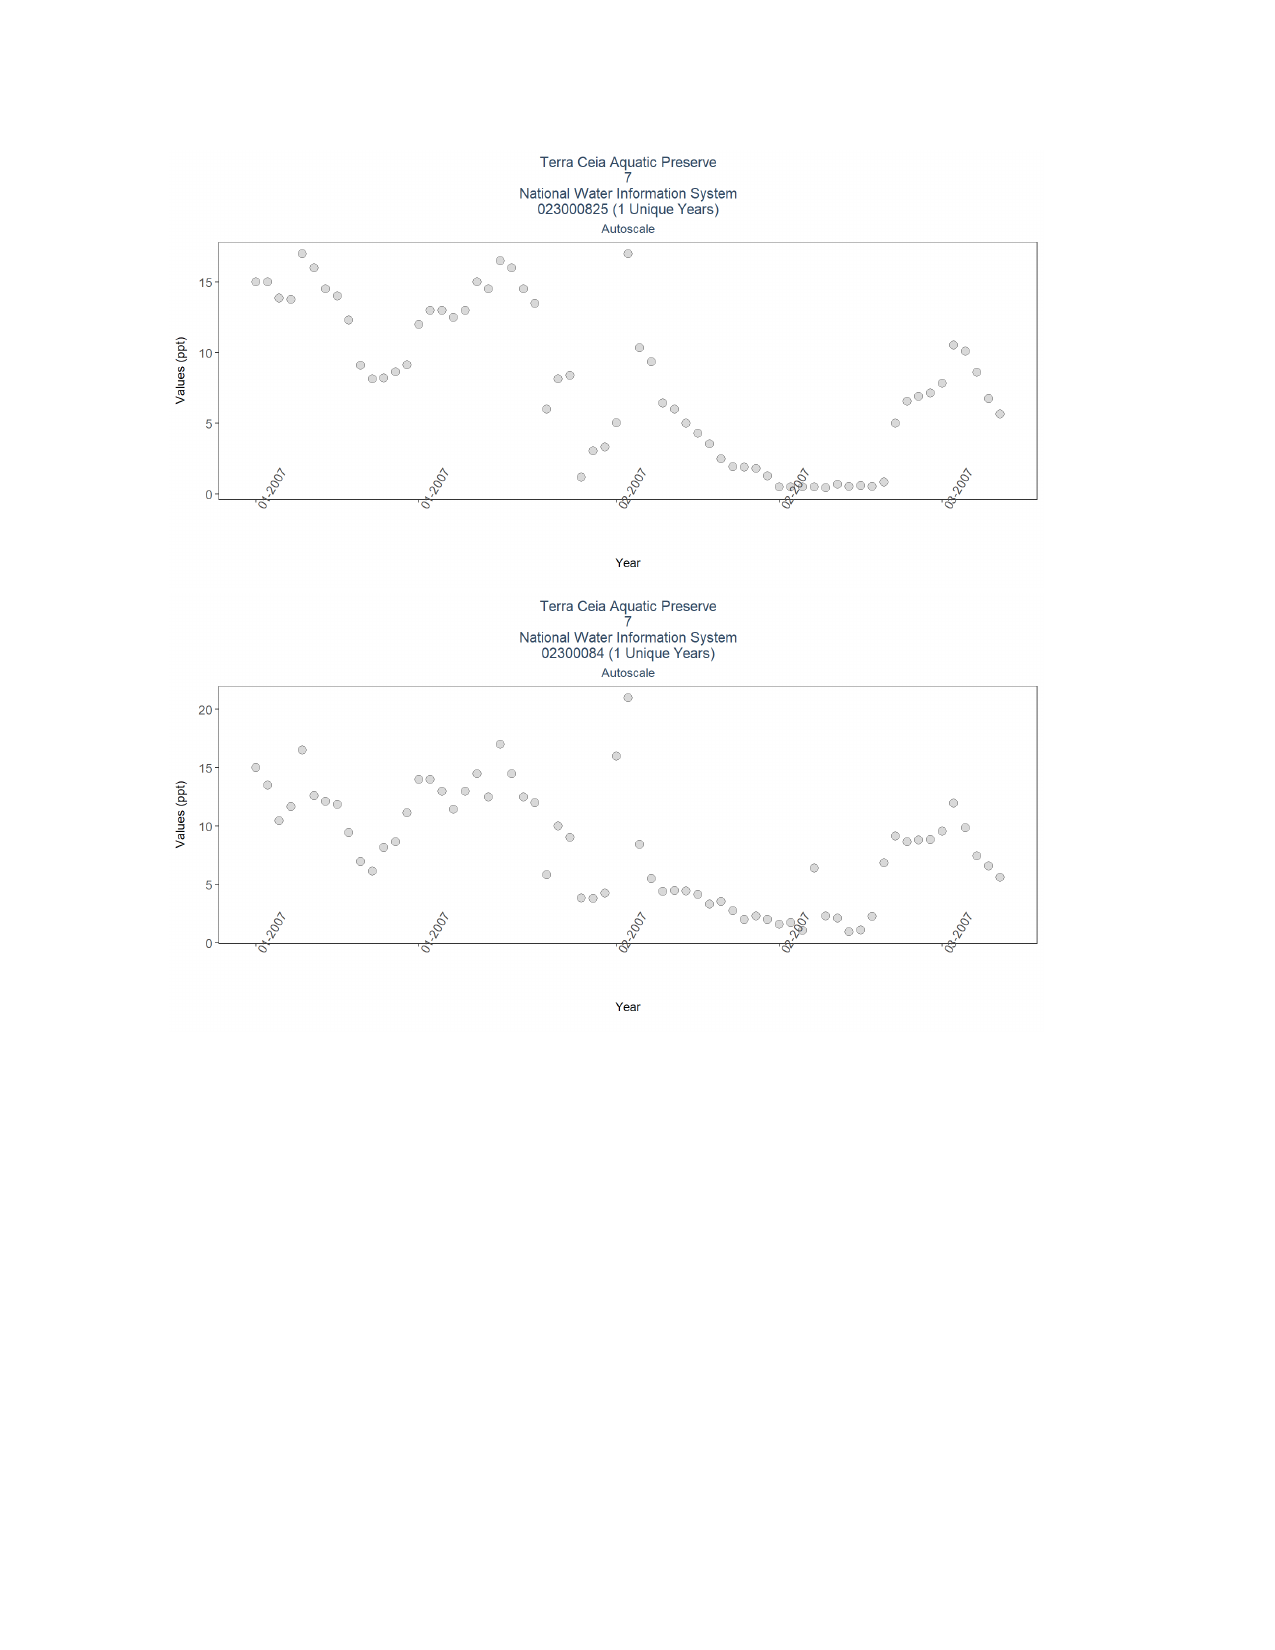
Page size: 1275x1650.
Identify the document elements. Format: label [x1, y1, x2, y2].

picture [168, 593, 1044, 1032]
picture [168, 150, 1044, 588]
